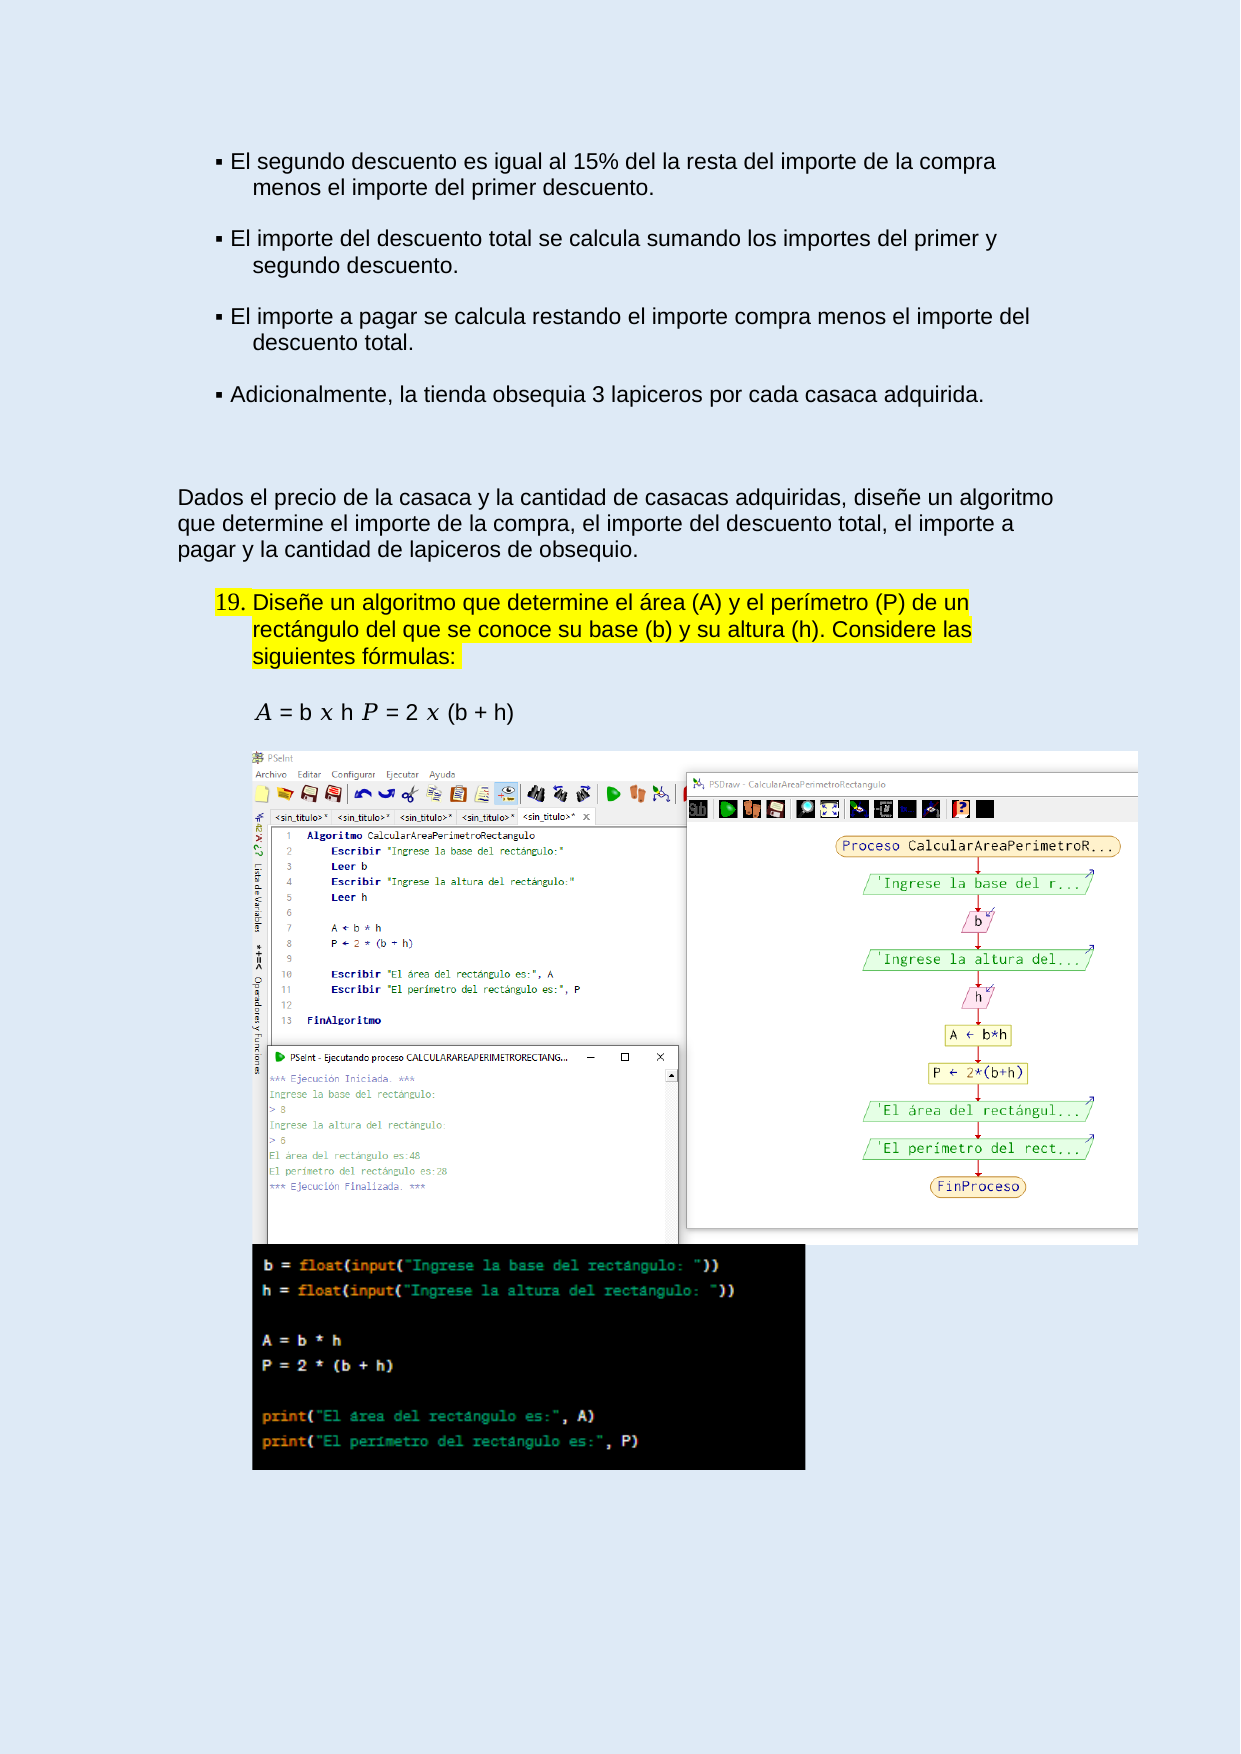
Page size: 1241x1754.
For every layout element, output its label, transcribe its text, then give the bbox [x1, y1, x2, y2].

text ▪ El segundo descuento es igual al 15% del la resta del importe de la compra menos el importe del primer descuento. [215, 148, 1063, 200]
picture [252, 751, 1138, 1470]
text ▪ El importe del descuento total se calcula sumando los importes del primer y segundo descuento. [215, 225, 1063, 278]
list Diseñe un algoritmo que determine el área (A) y el perímetro (P) de un rectángulo del que se conoce su base (b) y su altura (h). Considere las siguientes fórmulas: [215, 587, 1063, 669]
text ▪ El importe a pagar se calcula restando el importe compra menos el importe del descuento total. [215, 303, 1063, 356]
text 𝐴 = b 𝑥 h 𝑃 = 2 𝑥 (b + h) [177, 698, 1063, 725]
text Dados el precio de la casaca y la cantidad de casacas adquiridas, diseñe un algoritmo que determine el importe de la compra, el importe del descuento total, el importe a pagar y la cantidad de lapiceros de obsequio. [177, 483, 1063, 562]
text ▪ Adicionalmente, la tienda obsequia 3 lapiceros por cada casaca adquirida. [215, 381, 1063, 407]
